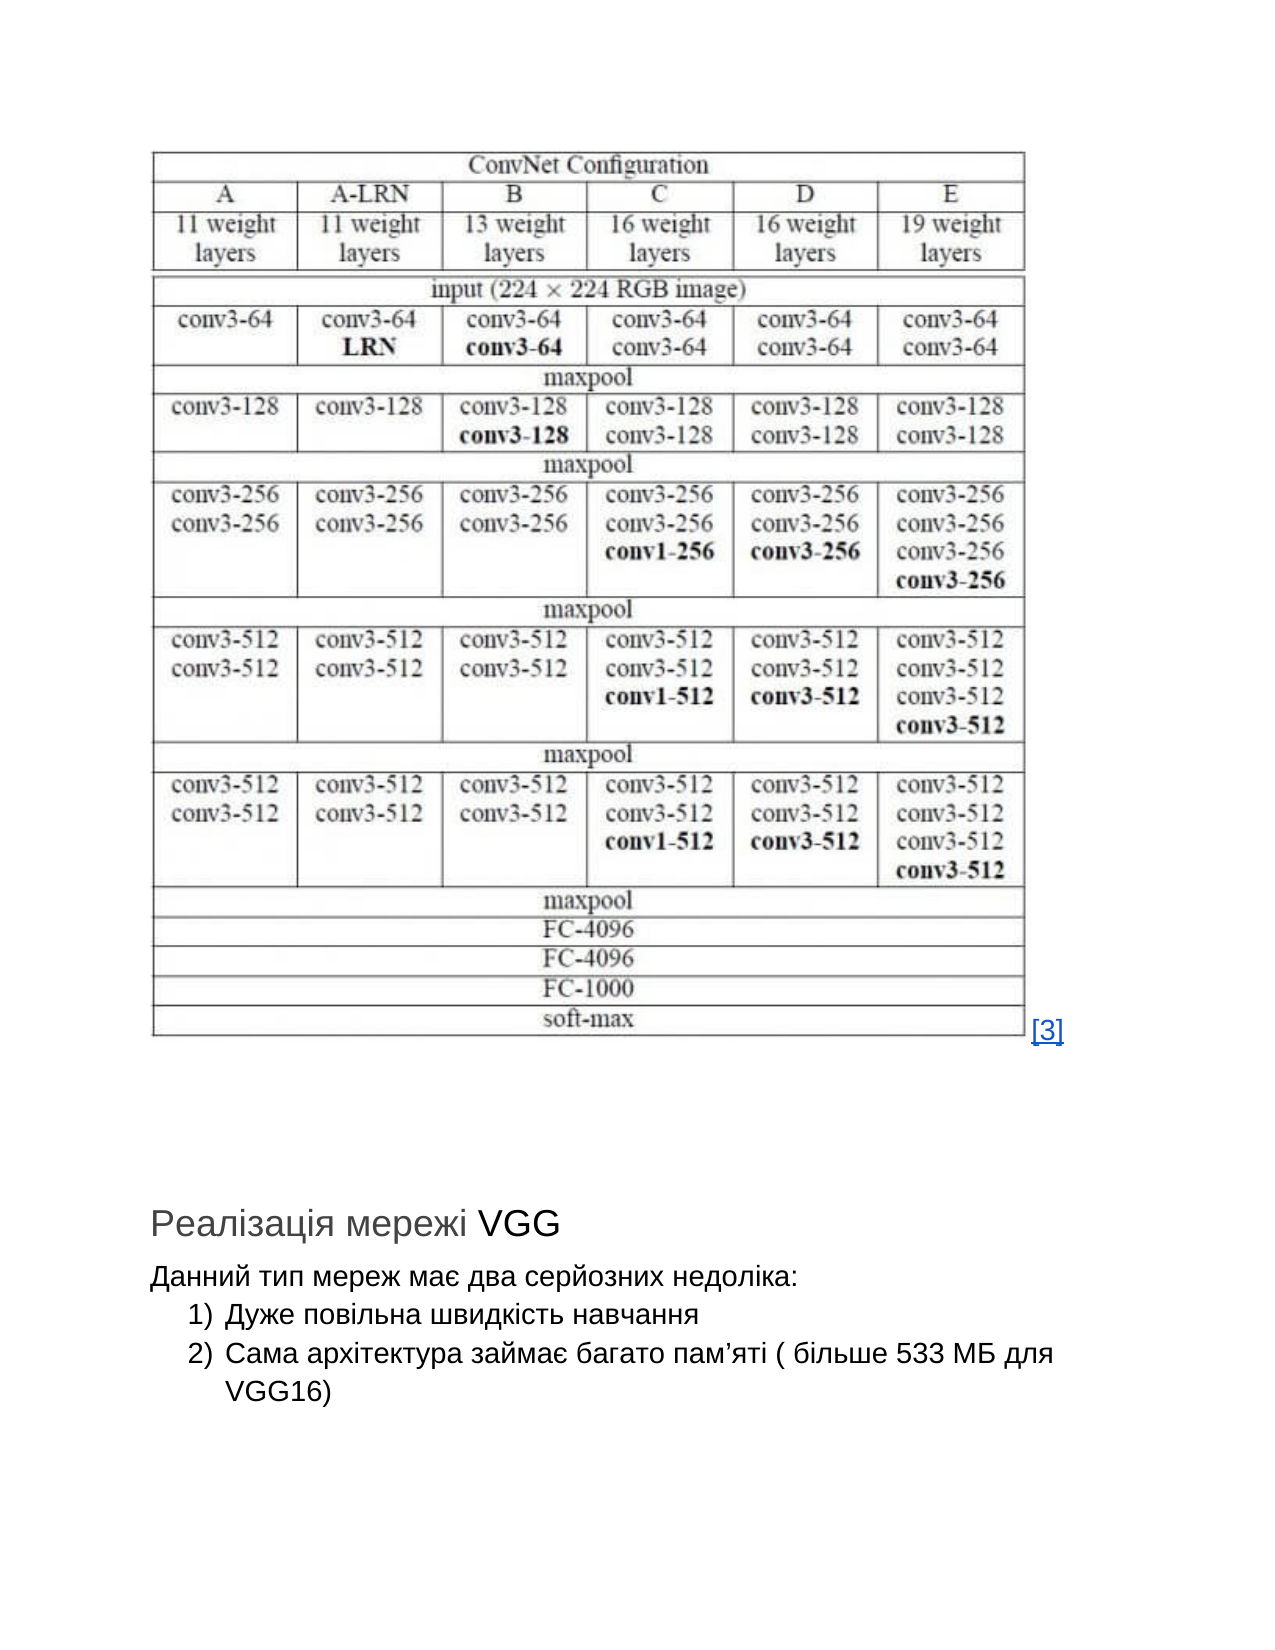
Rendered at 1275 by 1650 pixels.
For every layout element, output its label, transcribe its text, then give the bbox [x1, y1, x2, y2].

picture [150, 150, 1032, 1041]
list Сама архітектура займає багато пам’яті ( більше 533 МБ для VGG16) [187, 1336, 1125, 1408]
subtitle Реалізація мережі VGG [150, 1201, 1125, 1244]
text Данний тип мереж має два серйозних недоліка: [150, 1259, 1125, 1292]
list Дуже повільна швидкість навчання [187, 1297, 1125, 1331]
